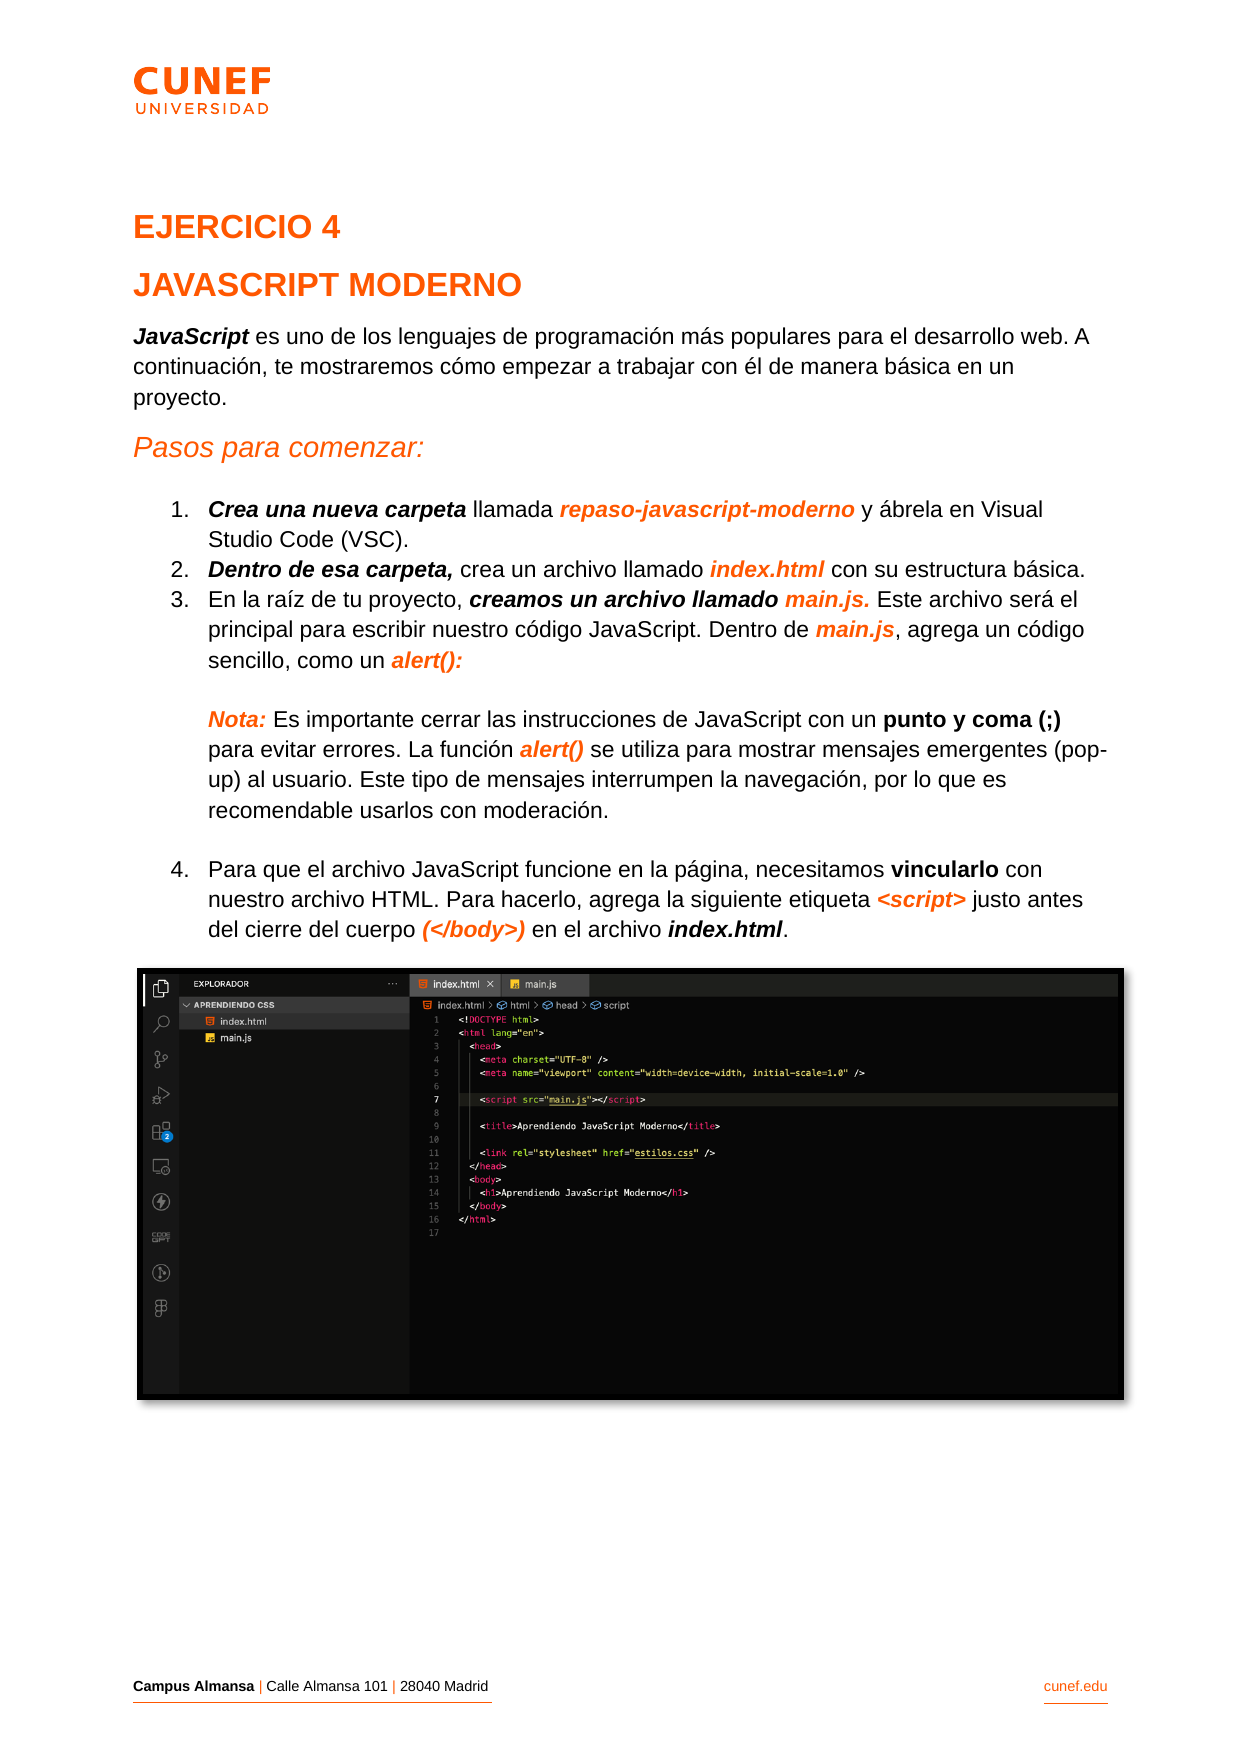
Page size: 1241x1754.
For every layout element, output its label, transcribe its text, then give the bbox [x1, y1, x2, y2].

picture [109, 62, 294, 141]
text JavaScript es uno de los lenguajes de programación más populares para el desarrollo web. A continuación, te mostraremos cómo empezar a trabajar con él de manera básica en un proyecto. [133, 323, 1107, 410]
subtitle Pasos para comenzar: [133, 430, 1107, 464]
list Dentro de esa carpeta, crea un archivo llamado index.html con su estructura básica. [170, 556, 1107, 582]
text Nota: Es importante cerrar las instrucciones de JavaScript con un punto y coma (;) para evitar errores. La función alert() se utiliza para mostrar mensajes emergentes (pop-up) al usuario. Este tipo de mensajes interrumpen la navegación, por lo que es recomendable usarlos con moderación. [208, 706, 1107, 823]
list Crea una nueva carpeta llamada repaso-javascript-moderno y ábrela en Visual Studio Code (VSC). [170, 496, 1107, 552]
text JAVASCRIPT MODERNO [133, 265, 1107, 303]
list En la raíz de tu proyecto, creamos un archivo llamado main.js. Este archivo será el principal para escribir nuestro código JavaScript. Dentro de main.js, agrega un código sencillo, como un alert(): [170, 586, 1107, 673]
text EJERCICIO 4 [133, 207, 1107, 245]
list Para que el archivo JavaScript funcione en la página, necesitamos vincularlo con nuestro archivo HTML. Para hacerlo, agrega la siguiente etiqueta <script> justo antes del cierre del cuerpo (</body>) en el archivo index.html. [170, 856, 1107, 943]
picture [143, 974, 1118, 1394]
